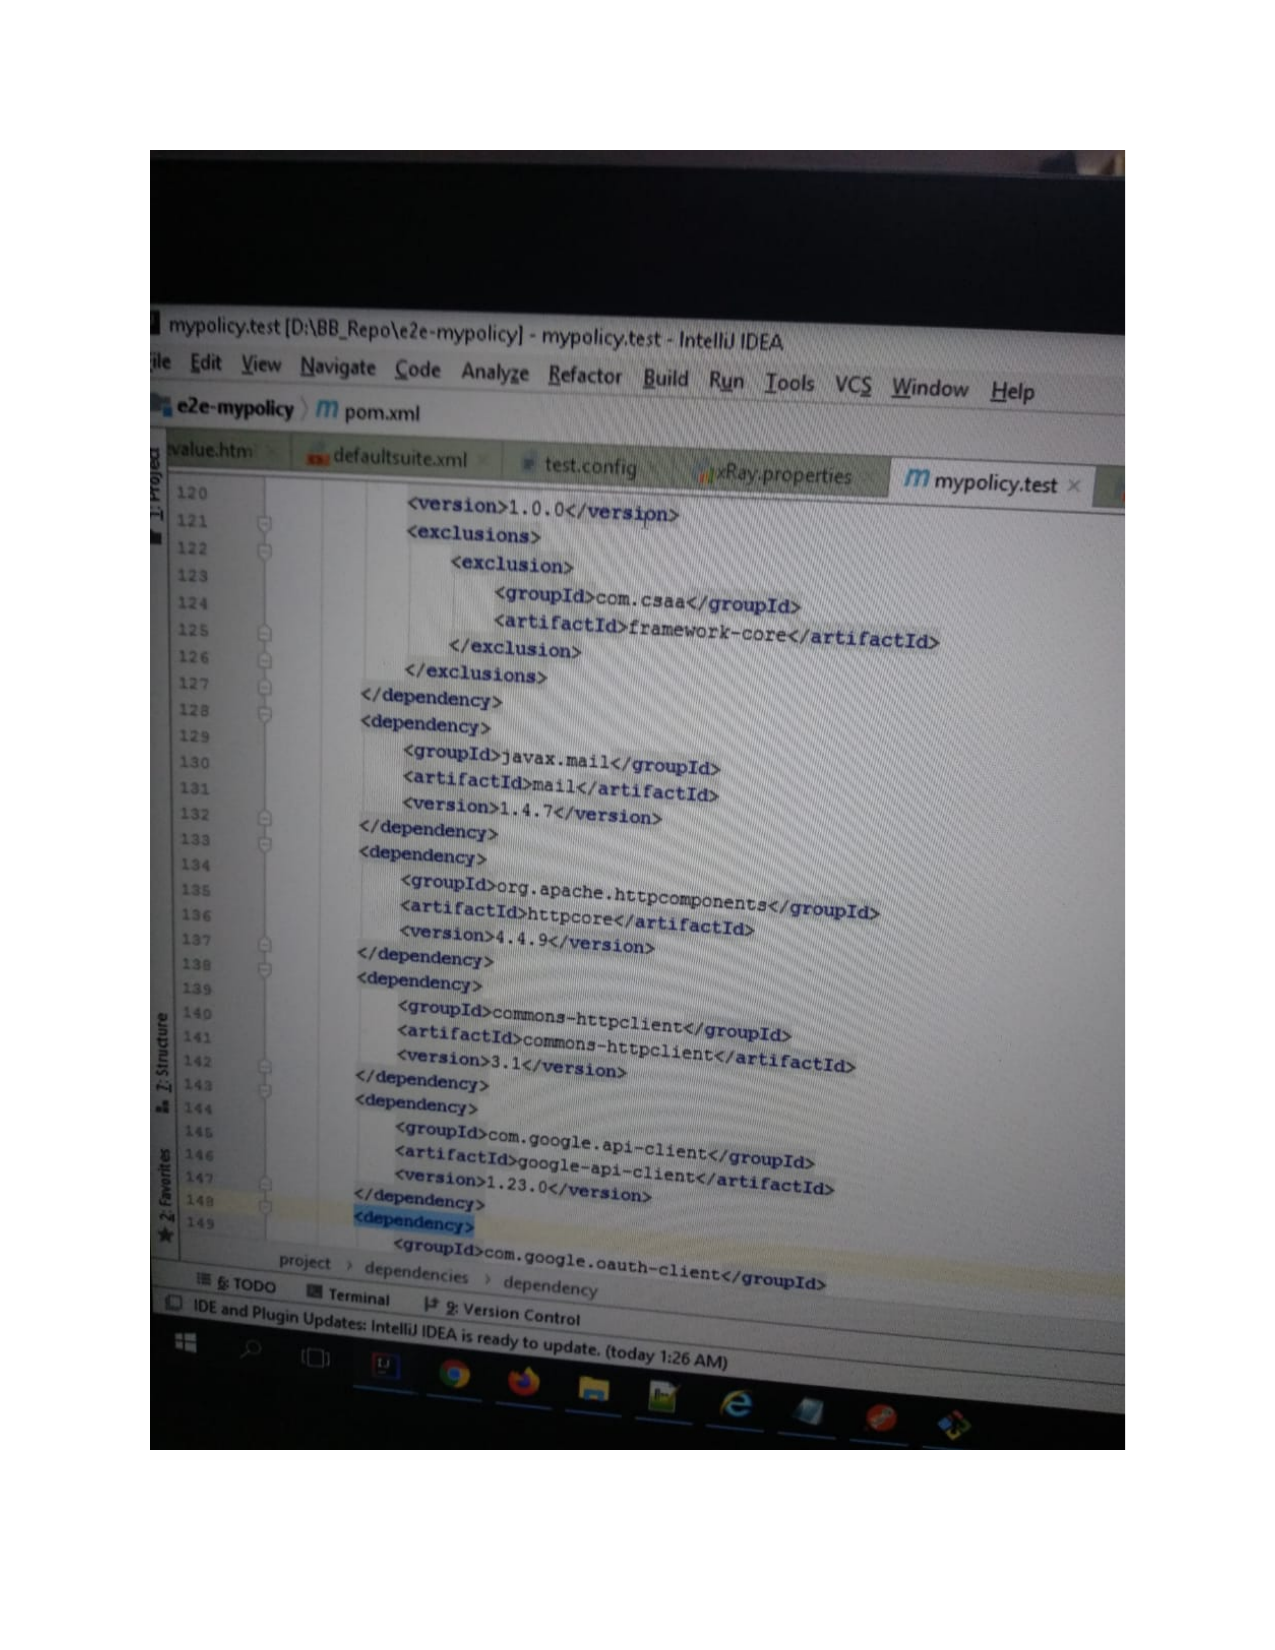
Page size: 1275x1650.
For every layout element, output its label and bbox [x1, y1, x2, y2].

picture [150, 150, 1125, 1450]
